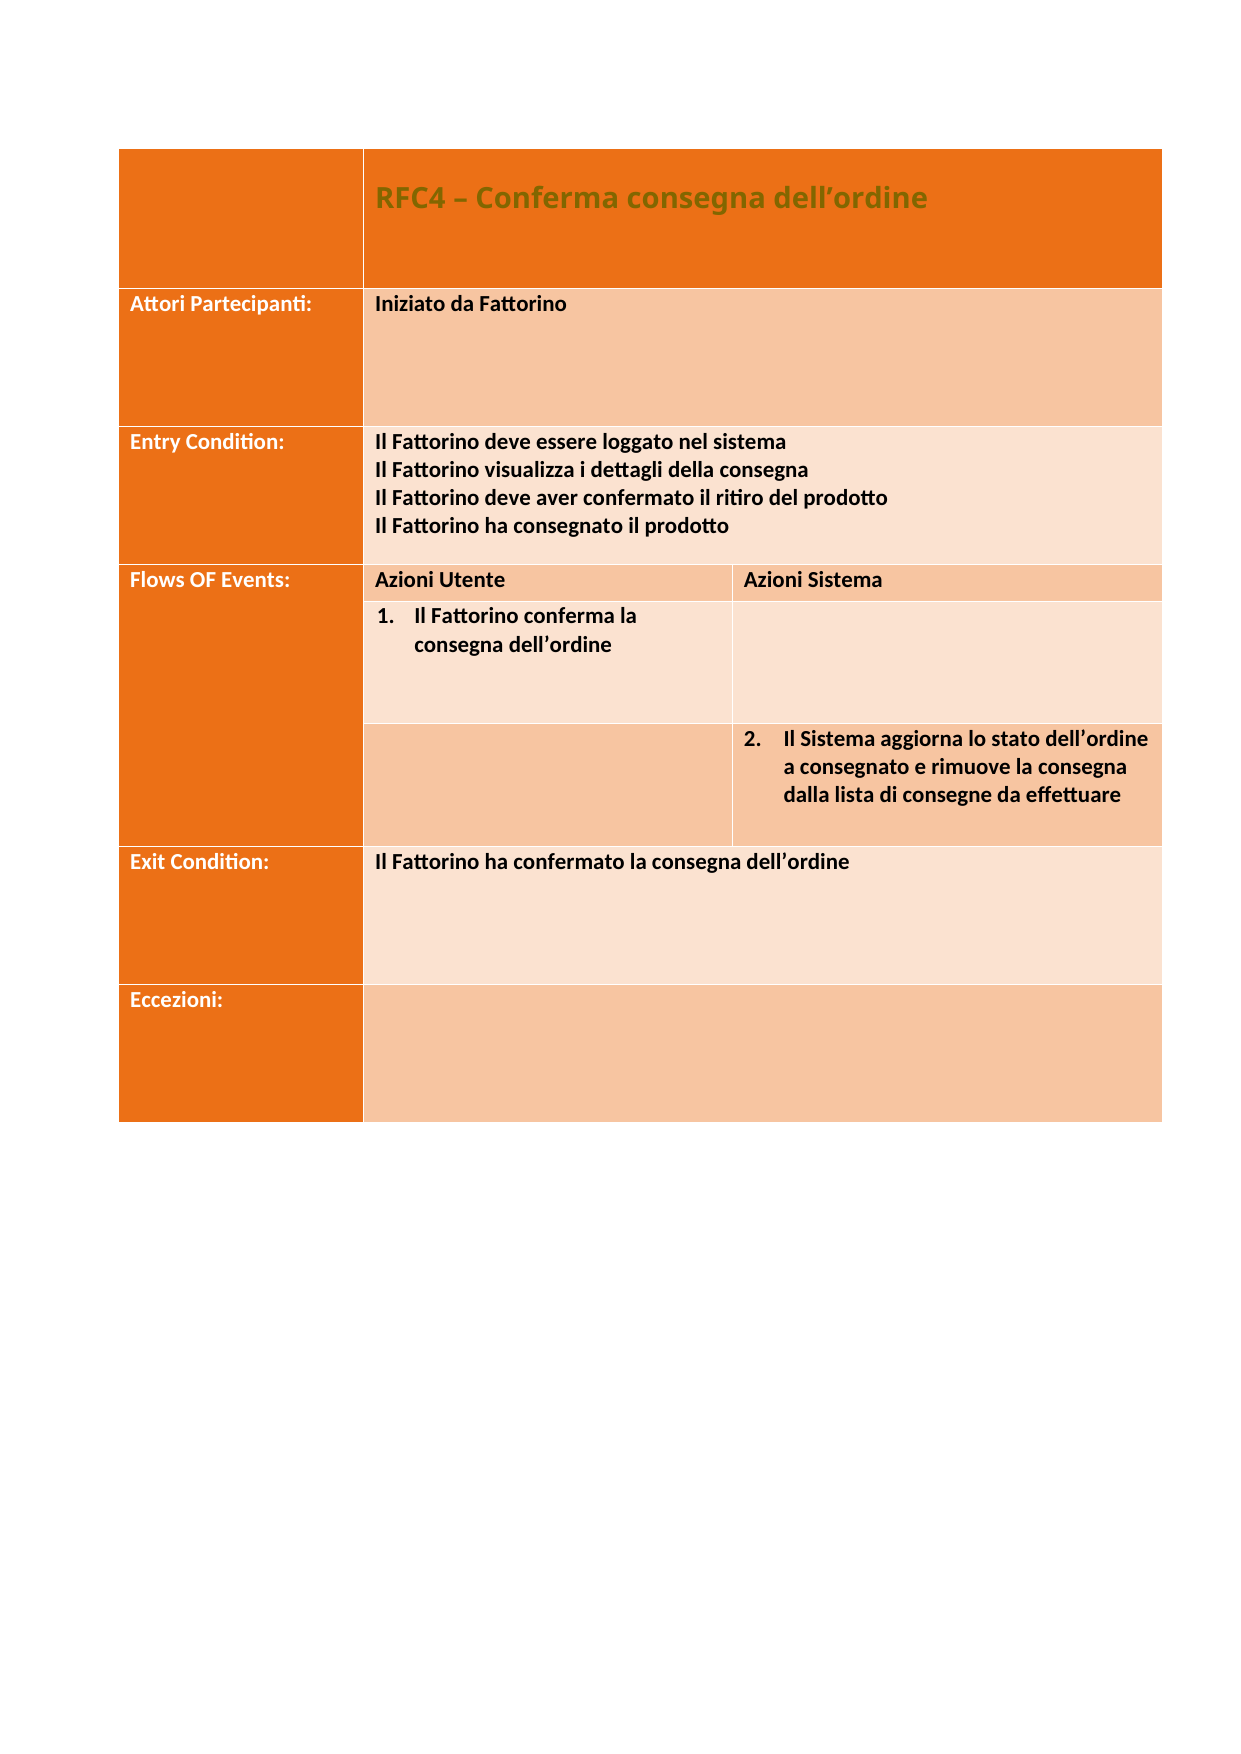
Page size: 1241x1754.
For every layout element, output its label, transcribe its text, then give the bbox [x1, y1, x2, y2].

table_cell [364, 724, 732, 846]
table_header RFC4 – Conferma consegna dell’ordine [364, 149, 1162, 288]
table_header [119, 149, 363, 288]
table_cell Il Sistema aggiorna lo stato dell’ordine a consegnato e rimuove la consegna dalla lista di consegne da effettuare [733, 724, 1162, 846]
table_cell [733, 602, 1162, 723]
table_cell Azioni Utente [364, 565, 732, 601]
table_cell Azioni Sistema [733, 565, 1162, 601]
table_cell [364, 985, 1162, 1122]
table_cell Entry Condition: [119, 427, 363, 564]
table_cell Il Fattorino conferma la consegna dell’ordine [364, 602, 732, 723]
table_cell Attori Partecipanti: [119, 289, 363, 426]
table_cell Flows OF Events: [119, 565, 363, 846]
table_cell Exit Condition: [119, 847, 363, 984]
table_cell Il Fattorino ha confermato la consegna dell’ordine [364, 847, 1162, 984]
table_cell Eccezioni: [119, 985, 363, 1122]
table_cell Iniziato da Fattorino [364, 289, 1162, 426]
table_cell Il Fattorino deve essere loggato nel sistema Il Fattorino visualizza i dettagli della consegna Il Fattorino deve aver confermato il ritiro del prodotto Il Fattorino ha consegnato il prodotto [364, 427, 1162, 564]
